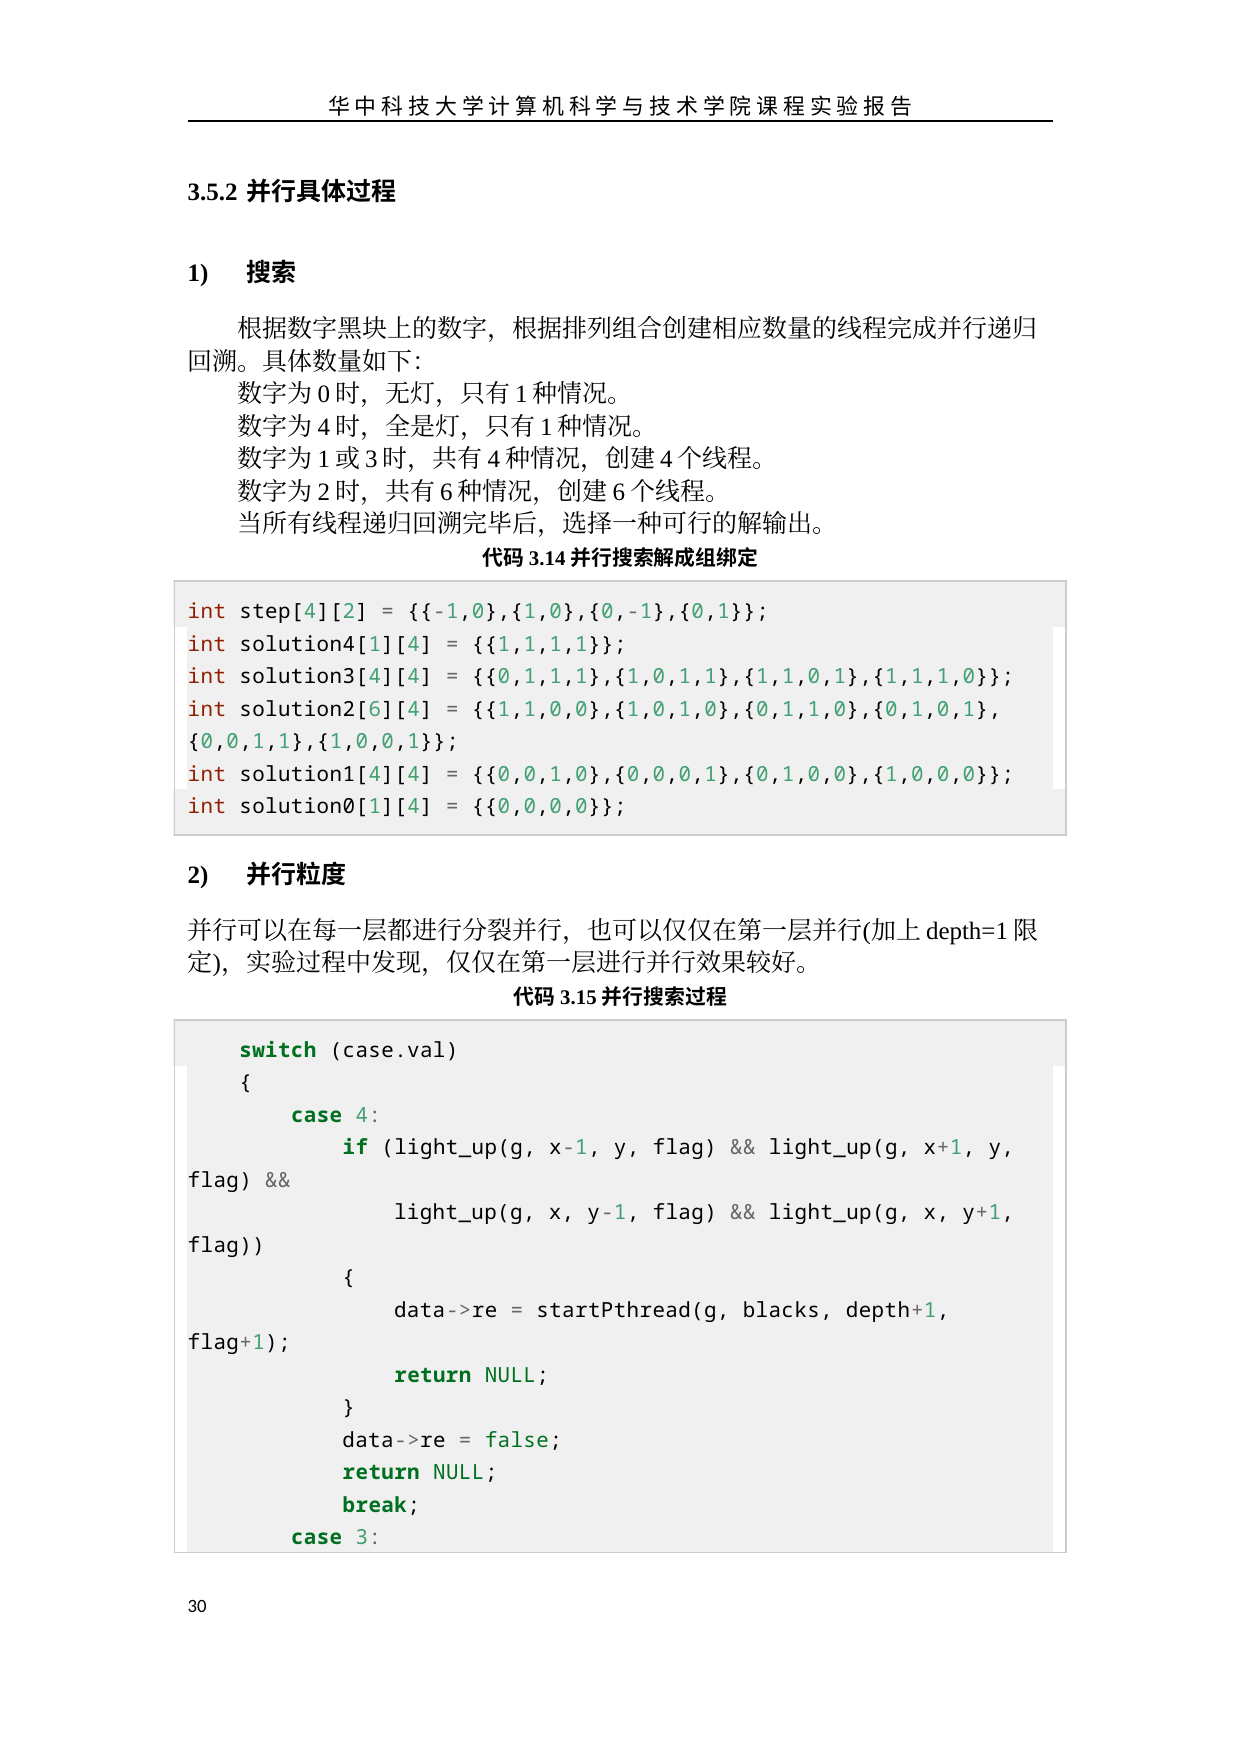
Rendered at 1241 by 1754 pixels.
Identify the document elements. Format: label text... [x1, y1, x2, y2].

text 数字为2时，共有6种情况，创建6个线程。 [187, 475, 1053, 508]
text int solution4[1][4] = {{1,1,1,1}}; [187, 627, 1053, 659]
text return NULL; [187, 1456, 1053, 1488]
text { [187, 1066, 1053, 1098]
text data->re = false; [187, 1423, 1053, 1456]
text break; [187, 1488, 1053, 1521]
text int solution3[4][4] = {{0,1,1,1},{1,0,1,1},{1,1,0,1},{1,1,1,0}}; [187, 659, 1053, 692]
subtitle 搜索 [187, 238, 1053, 303]
text int solution2[6][4] = {{1,1,0,0},{1,0,1,0},{0,1,1,0},{0,1,0,1},{0,0,1,1},{1,0,0,1}}; [187, 692, 1053, 757]
text return NULL; [187, 1358, 1053, 1391]
text int solution1[4][4] = {{0,0,1,0},{0,0,0,1},{0,1,0,0},{1,0,0,0}}; [187, 757, 1053, 775]
text case 3: [187, 1521, 1053, 1552]
text 数字为4时，全是灯，只有1种情况。 [187, 410, 1053, 443]
subtitle 并行具体过程 [187, 157, 1053, 222]
text 并行可以在每一层都进行分裂并行，也可以仅仅在第一层并行(加上depth=1限定)，实验过程中发现，仅仅在第一层进行并行效果较好。 [187, 914, 1053, 979]
text if (light_up(g, x-1, y, flag) && light_up(g, x+1, y, flag) && [187, 1131, 1053, 1196]
text 数字为0时，无灯，只有1种情况。 [187, 378, 1053, 410]
subtitle 并行粒度 [187, 840, 1053, 905]
text 根据数字黑块上的数字，根据排列组合创建相应数量的线程完成并行递归回溯。具体数量如下： [187, 313, 1053, 378]
text switch (case.val) [175, 1021, 1065, 1066]
text 当所有线程递归回溯完毕后，选择一种可行的解输出。 [187, 508, 1053, 540]
text int step[4][2] = {{-1,0},{1,0},{0,-1},{0,1}}; [175, 582, 1065, 627]
text case 4: [187, 1098, 1053, 1131]
text 数字为1或3时，共有4种情况，创建4个线程。 [187, 443, 1053, 475]
text light_up(g, x, y-1, flag) && light_up(g, x, y+1, flag)) [187, 1196, 1053, 1261]
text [187, 1293, 1053, 1358]
text { [187, 1261, 1053, 1293]
text } [187, 1391, 1053, 1423]
text int solution0[1][4] = {{0,0,0,0}}; [175, 775, 1065, 834]
